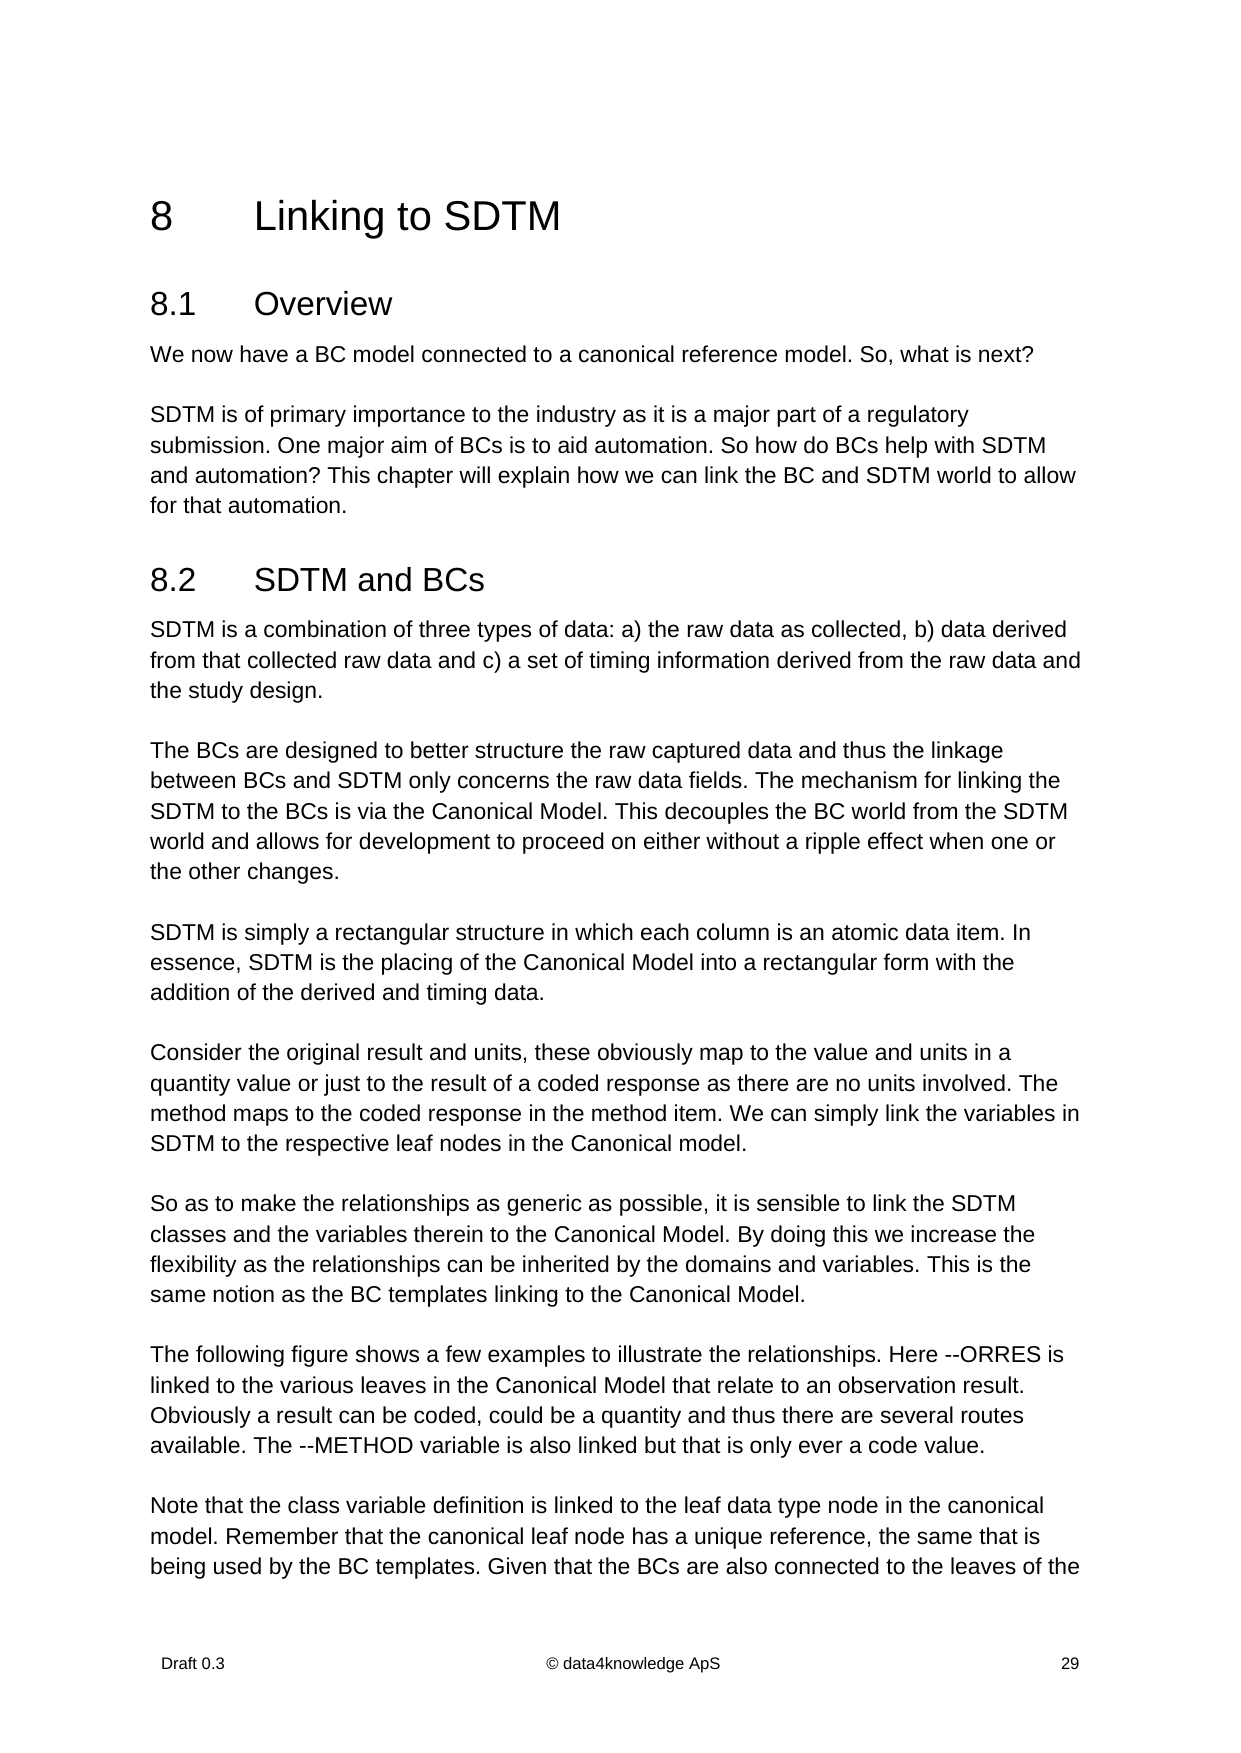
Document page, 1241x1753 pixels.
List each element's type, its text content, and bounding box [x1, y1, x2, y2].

subtitle Overview [150, 284, 1090, 323]
text SDTM is a combination of three types of data: a) the raw data as collected, b) data derived from that collected raw data and c) a set of timing information derived from the raw data and the study design. [150, 616, 1090, 703]
subtitle SDTM and BCs [150, 560, 1090, 598]
text The following figure shows a few examples to illustrate the relationships. Here --ORRES is linked to the various leaves in the Canonical Model that relate to an observation result. Obviously a result can be coded, could be a quantity and thus there are several routes available. The --METHOD variable is also linked but that is only ever a code value. [150, 1341, 1090, 1458]
subtitle Linking to SDTM [150, 192, 1090, 239]
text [150, 1492, 1090, 1579]
text We now have a BC model connected to a canonical reference model. So, what is next? [150, 341, 1090, 367]
text So as to make the relationships as generic as possible, it is sensible to link the SDTM classes and the variables therein to the Canonical Model. By doing this we increase the flexibility as the relationships can be inherited by the domains and variables. This is the same notion as the BC templates linking to the Canonical Model. [150, 1190, 1090, 1307]
text Consider the original result and units, these obviously map to the value and units in a quantity value or just to the result of a coded response as there are no units involved. The method maps to the coded response in the method item. We can simply link the variables in SDTM to the respective leaf nodes in the Canonical model. [150, 1039, 1090, 1156]
text SDTM is of primary importance to the industry as it is a major part of a regulatory submission. One major aim of BCs is to aid automation. So how do BCs help with SDTM and automation? This chapter will explain how we can link the BC and SDTM world to allow for that automation. [150, 401, 1090, 518]
text The BCs are designed to better structure the raw captured data and thus the linkage between BCs and SDTM only concerns the raw data fields. The mechanism for linking the SDTM to the BCs is via the Canonical Model. This decouples the BC world from the SDTM world and allows for development to proceed on either without a ripple effect when one or the other changes. [150, 737, 1090, 884]
text SDTM is simply a rectangular structure in which each column is an atomic data item. In essence, SDTM is the placing of the Canonical Model into a rectangular form with the addition of the derived and timing data. [150, 918, 1090, 1005]
